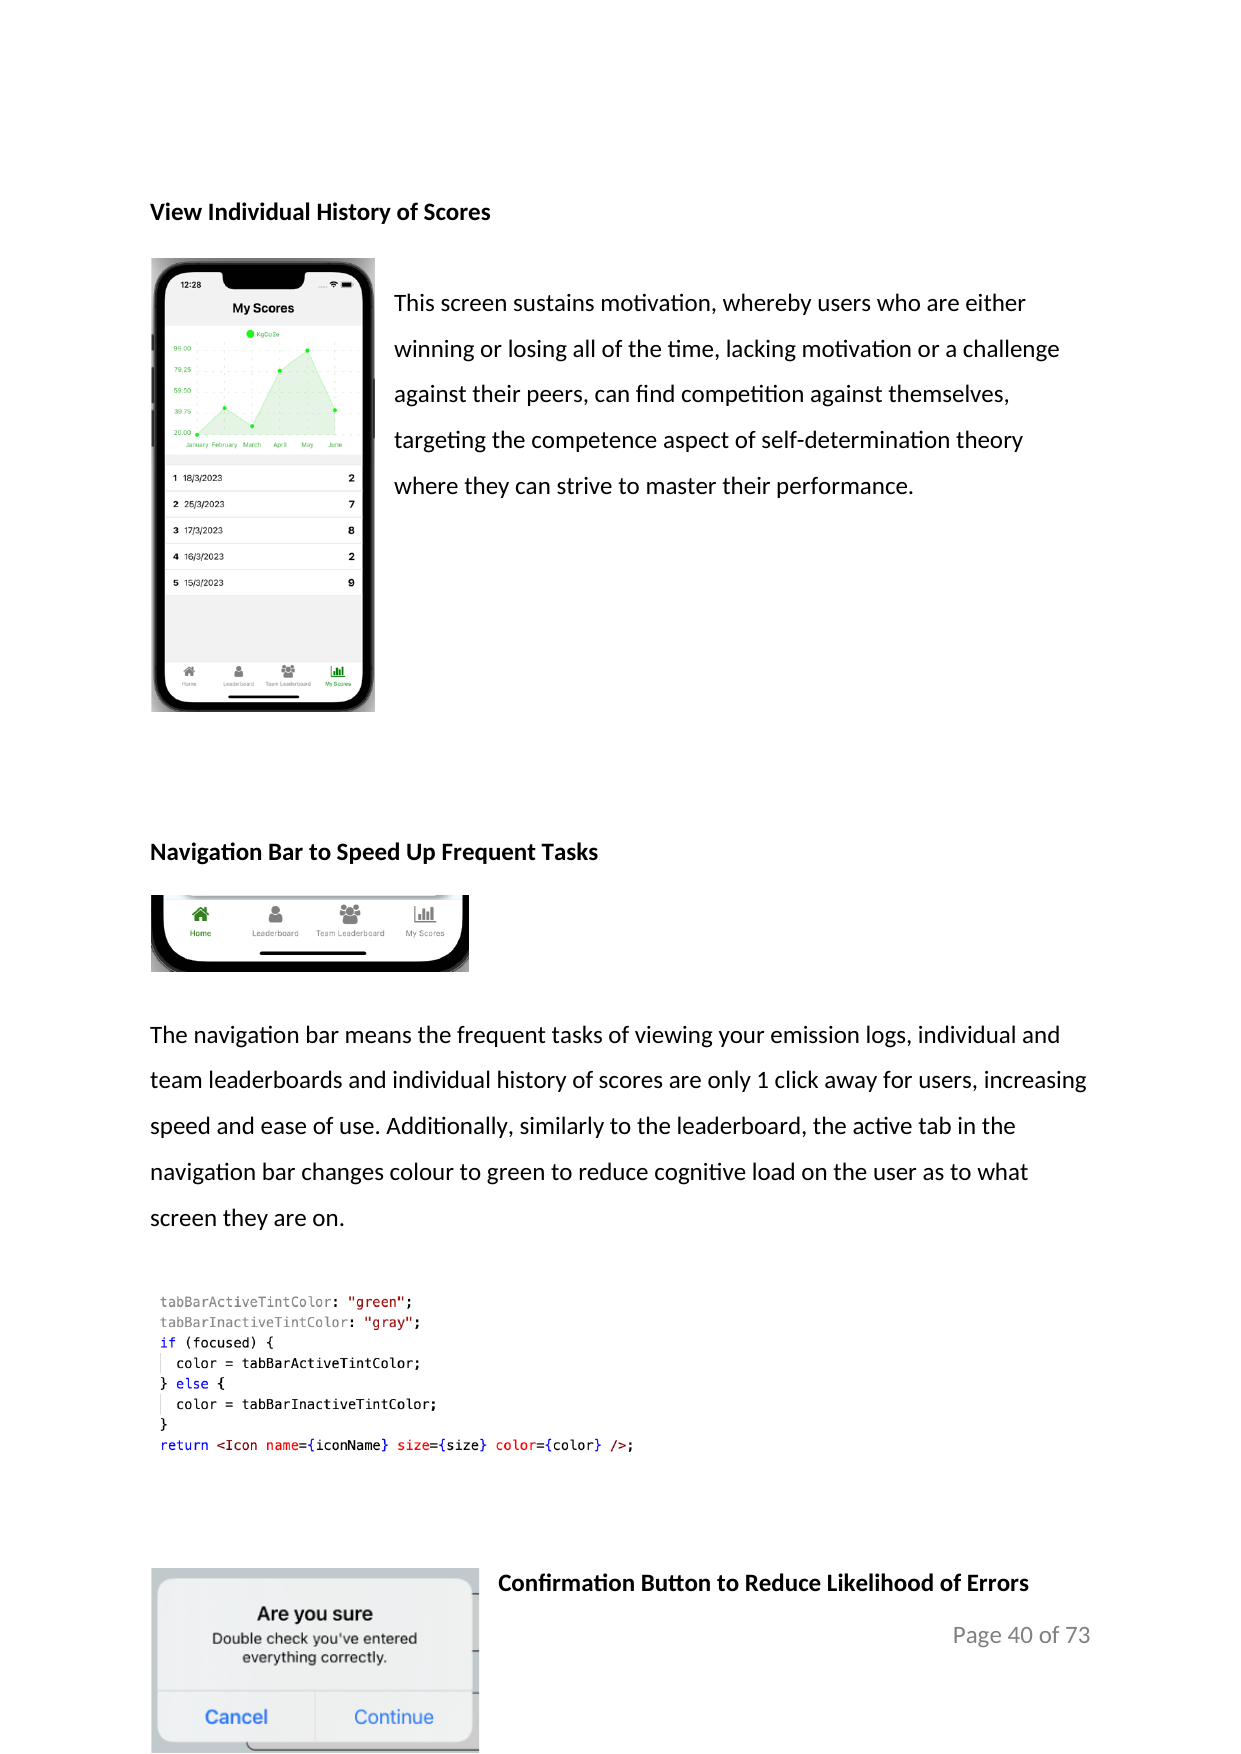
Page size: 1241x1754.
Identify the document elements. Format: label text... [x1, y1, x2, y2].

text This screen sustains motivation, whereby users who are either winning or losing all of the time, lacking motivation or a challenge against their peers, can find competition against themselves, targeting the competence aspect of self-determination theory where they can strive to master their performance. [375, 287, 1090, 501]
text The navigation bar means the frequent tasks of viewing your emission logs, individual and team leaderboards and individual history of scores are only 1 click away for users, increasing speed and ease of use. Additionally, similarly to the leaderboard, the active tab in the navigation bar changes colour to green to reduce cognitive load on the user as to what screen they are on. [150, 1019, 1090, 1232]
picture [150, 895, 469, 971]
picture [150, 258, 375, 709]
picture [150, 1293, 644, 1462]
text View Individual History of Scores [150, 196, 1090, 226]
picture [150, 1568, 479, 1751]
text Navigation Bar to Speed Up Frequent Tasks [150, 836, 1090, 866]
text Confirmation Button to Reduce Likelihood of Errors [479, 1568, 1090, 1598]
